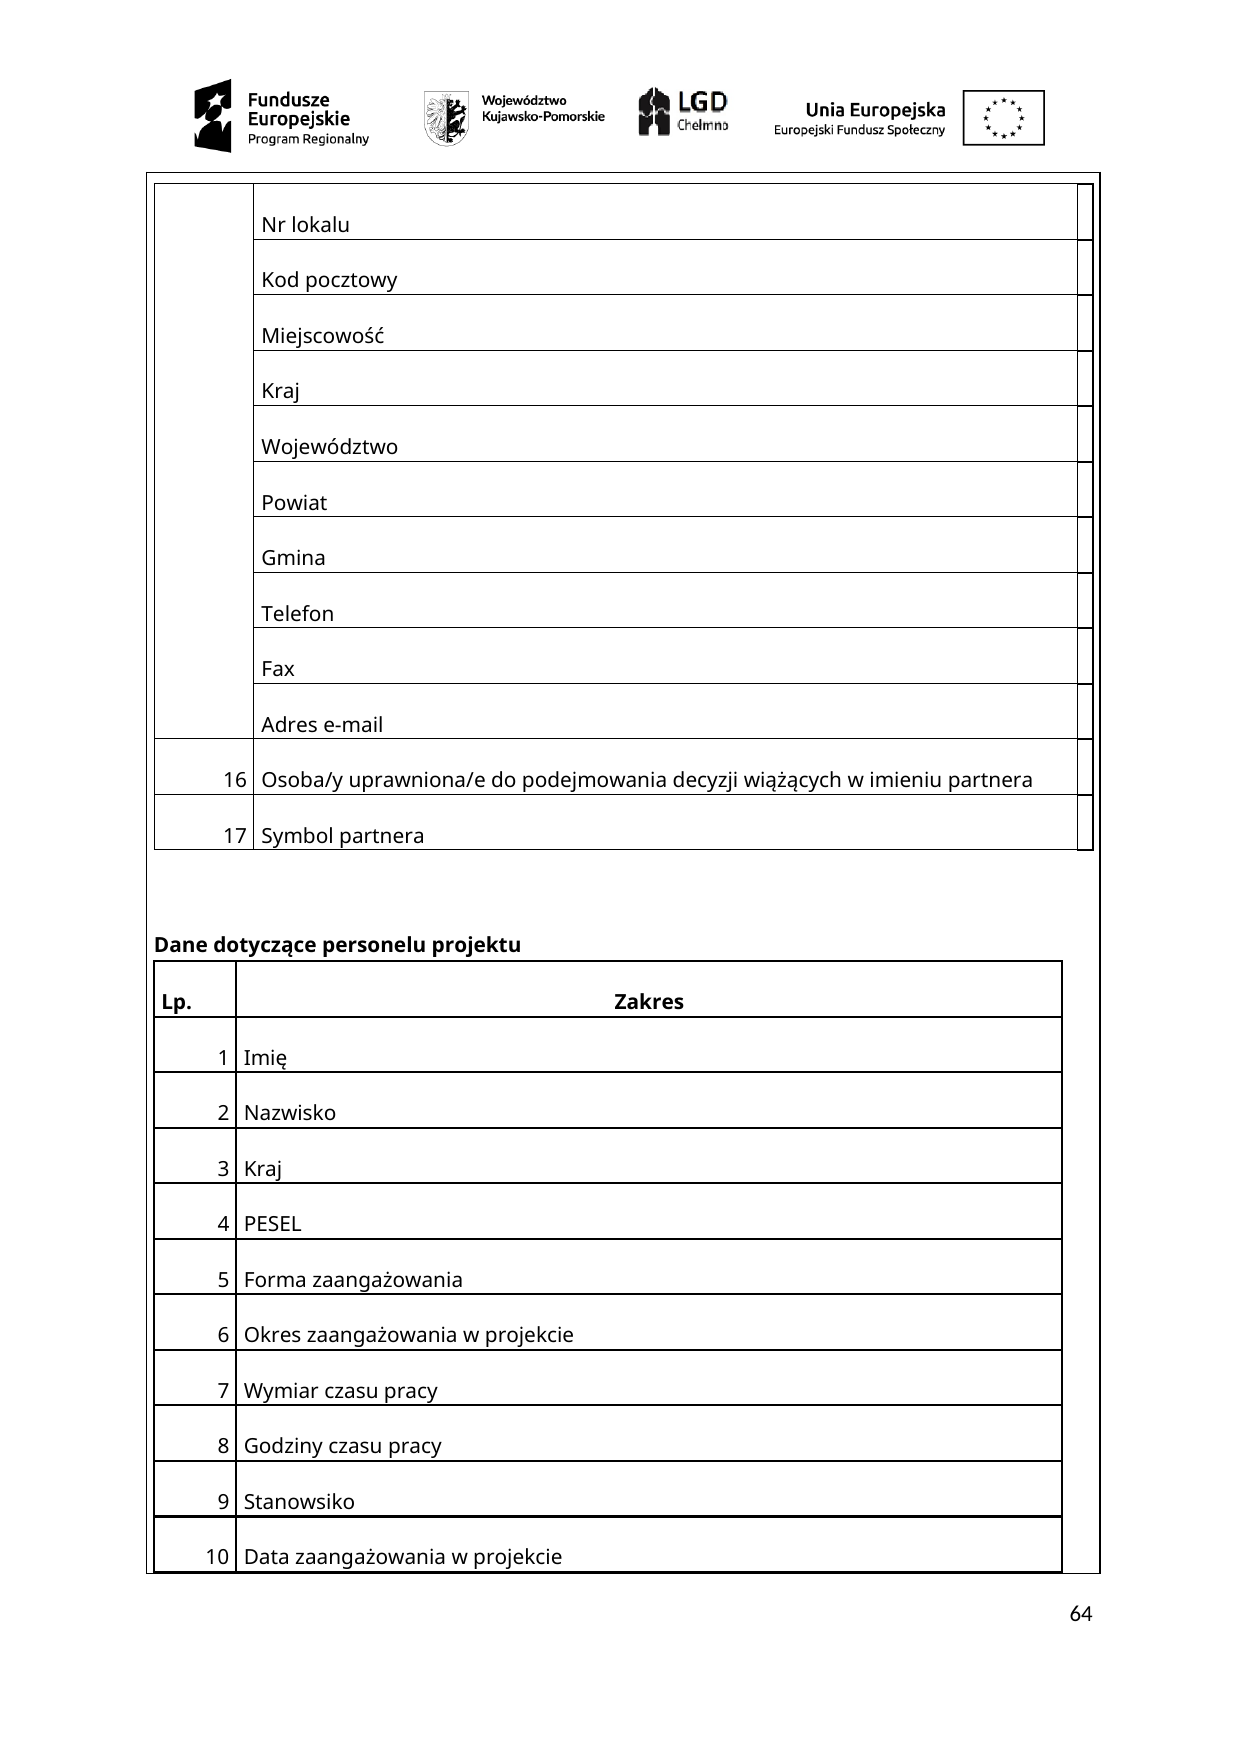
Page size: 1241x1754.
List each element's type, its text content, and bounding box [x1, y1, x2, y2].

picture [176, 60, 1064, 172]
